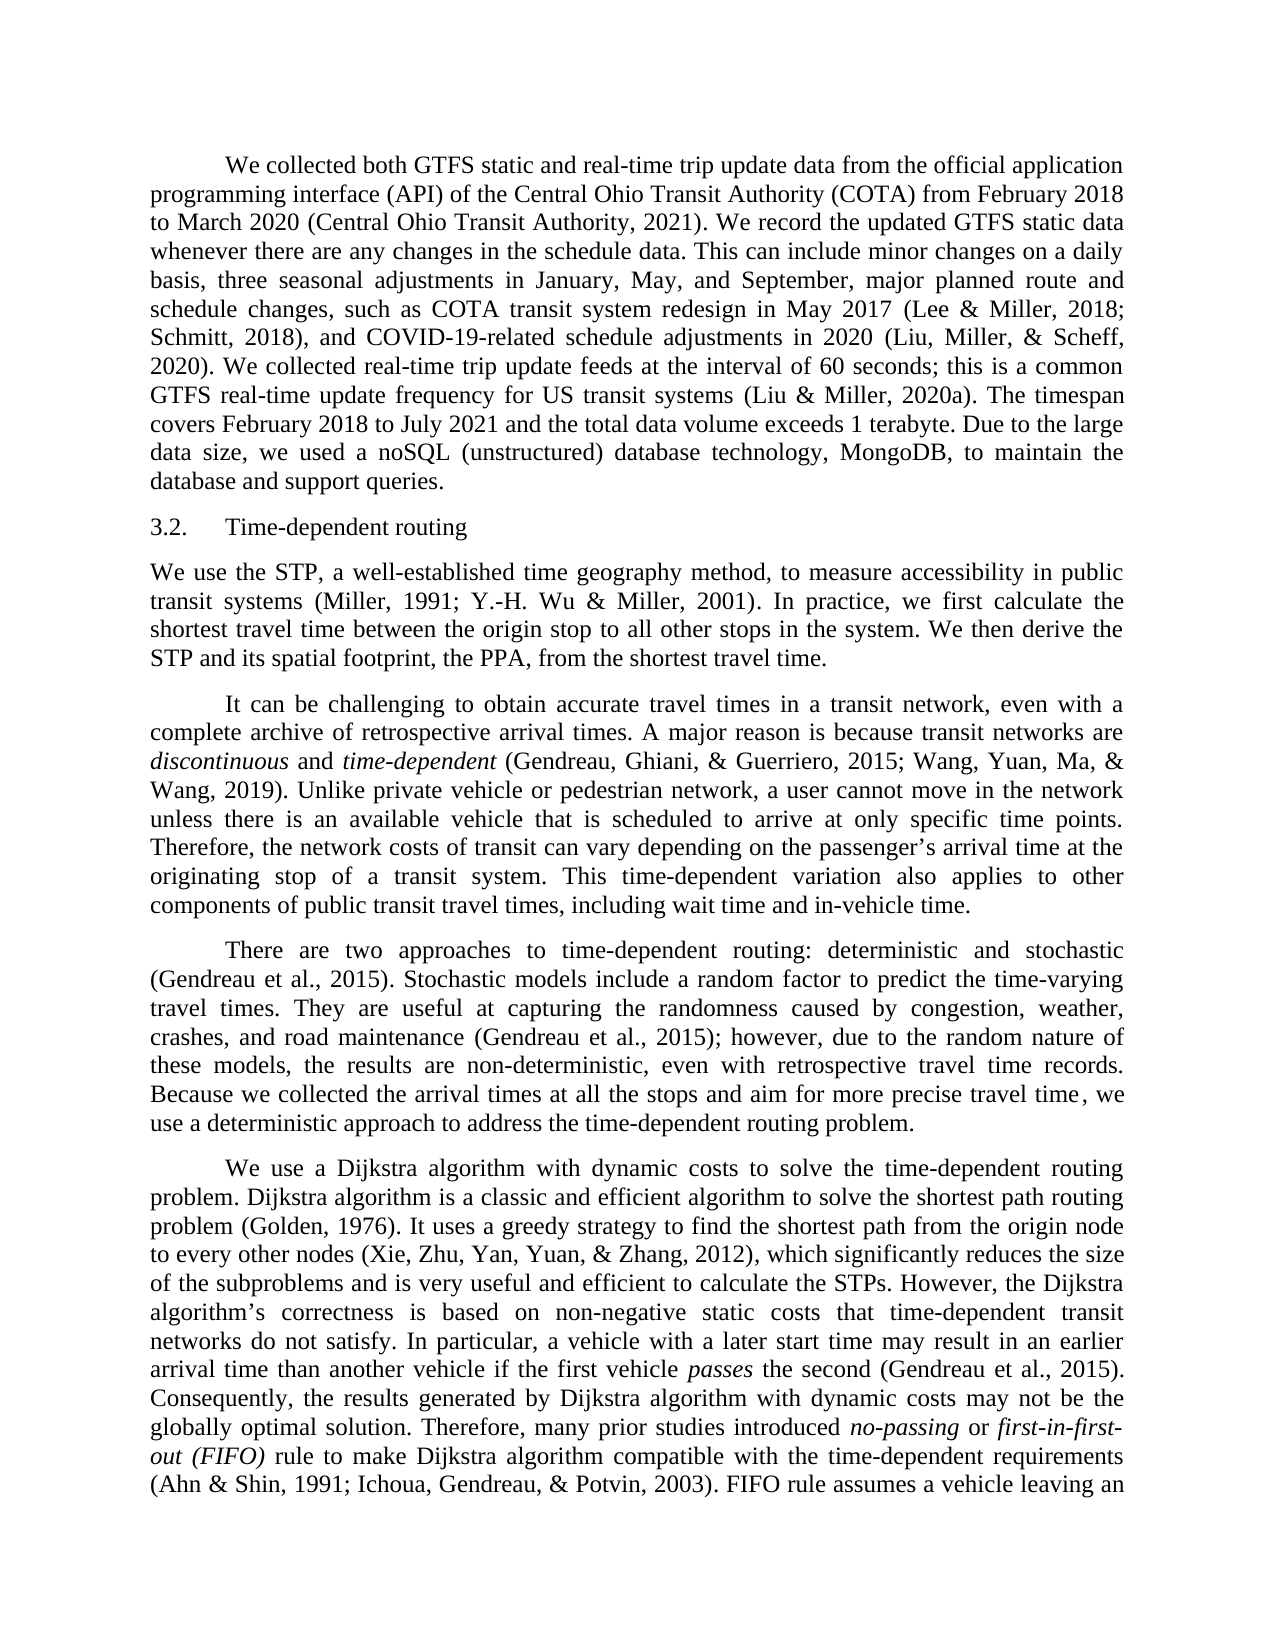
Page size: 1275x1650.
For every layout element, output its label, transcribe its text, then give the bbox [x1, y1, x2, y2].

text There are two approaches to time-dependent routing: deterministic and stochastic (Gendreau et al., 2015). Stochastic models include a random factor to predict the time-varying travel times. They are useful at capturing the randomness caused by congestion, weather, crashes, and road maintenance (Gendreau et al., 2015); however, due to the random nature of these models, the results are non-deterministic, even with retrospective travel time records. Because we collected the arrival times at all the stops and aim for more precise travel time, we use a deterministic approach to address the time-dependent routing problem. [150, 935, 1125, 1137]
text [150, 1153, 1125, 1498]
text We collected both GTFS static and real-time trip update data from the official application programming interface (API) of the Central Ohio Transit Authority (COTA) from February 2018 to March 2020 (Central Ohio Transit Authority, 2021). We record the updated GTFS static data whenever there are any changes in the schedule data. This can include minor changes on a daily basis, three seasonal adjustments in January, May, and September, major planned route and schedule changes, such as COTA transit system redesign in May 2017 (Lee & Miller, 2018; Schmitt, 2018), and COVID-19-related schedule adjustments in 2020 (Liu, Miller, & Scheff, 2020). We collected real-time trip update feeds at the interval of 60 seconds; this is a common GTFS real-time update frequency for US transit systems (Liu & Miller, 2020a). The timespan covers February 2018 to July 2021 and the total data volume exceeds 1 terabyte. Due to the large data size, we used a noSQL (unstructured) database technology, MongoDB, to maintain the database and support queries. [150, 150, 1125, 495]
text We use the STP, a well-established time geography method, to measure accessibility in public transit systems (Miller, 1991; Y.-H. Wu & Miller, 2001). In practice, we first calculate the shortest travel time between the origin stop to all other stops in the system. We then derive the STP and its spatial footprint, the PPA, from the shortest travel time. [150, 557, 1125, 672]
list Time-dependent routing [150, 512, 1125, 540]
text It can be challenging to obtain accurate travel times in a transit network, even with a complete archive of retrospective arrival times. A major reason is because transit networks are discontinuous and time-dependent (Gendreau, Ghiani, & Guerriero, 2015; Wang, Yuan, Ma, & Wang, 2019). Unlike private vehicle or pedestrian network, a user cannot move in the network unless there is an available vehicle that is scheduled to arrive at only specific time points. Therefore, the network costs of transit can vary depending on the passenger’s arrival time at the originating stop of a transit system. This time-dependent variation also applies to other components of public transit travel times, including wait time and in-vehicle time. [150, 689, 1125, 919]
